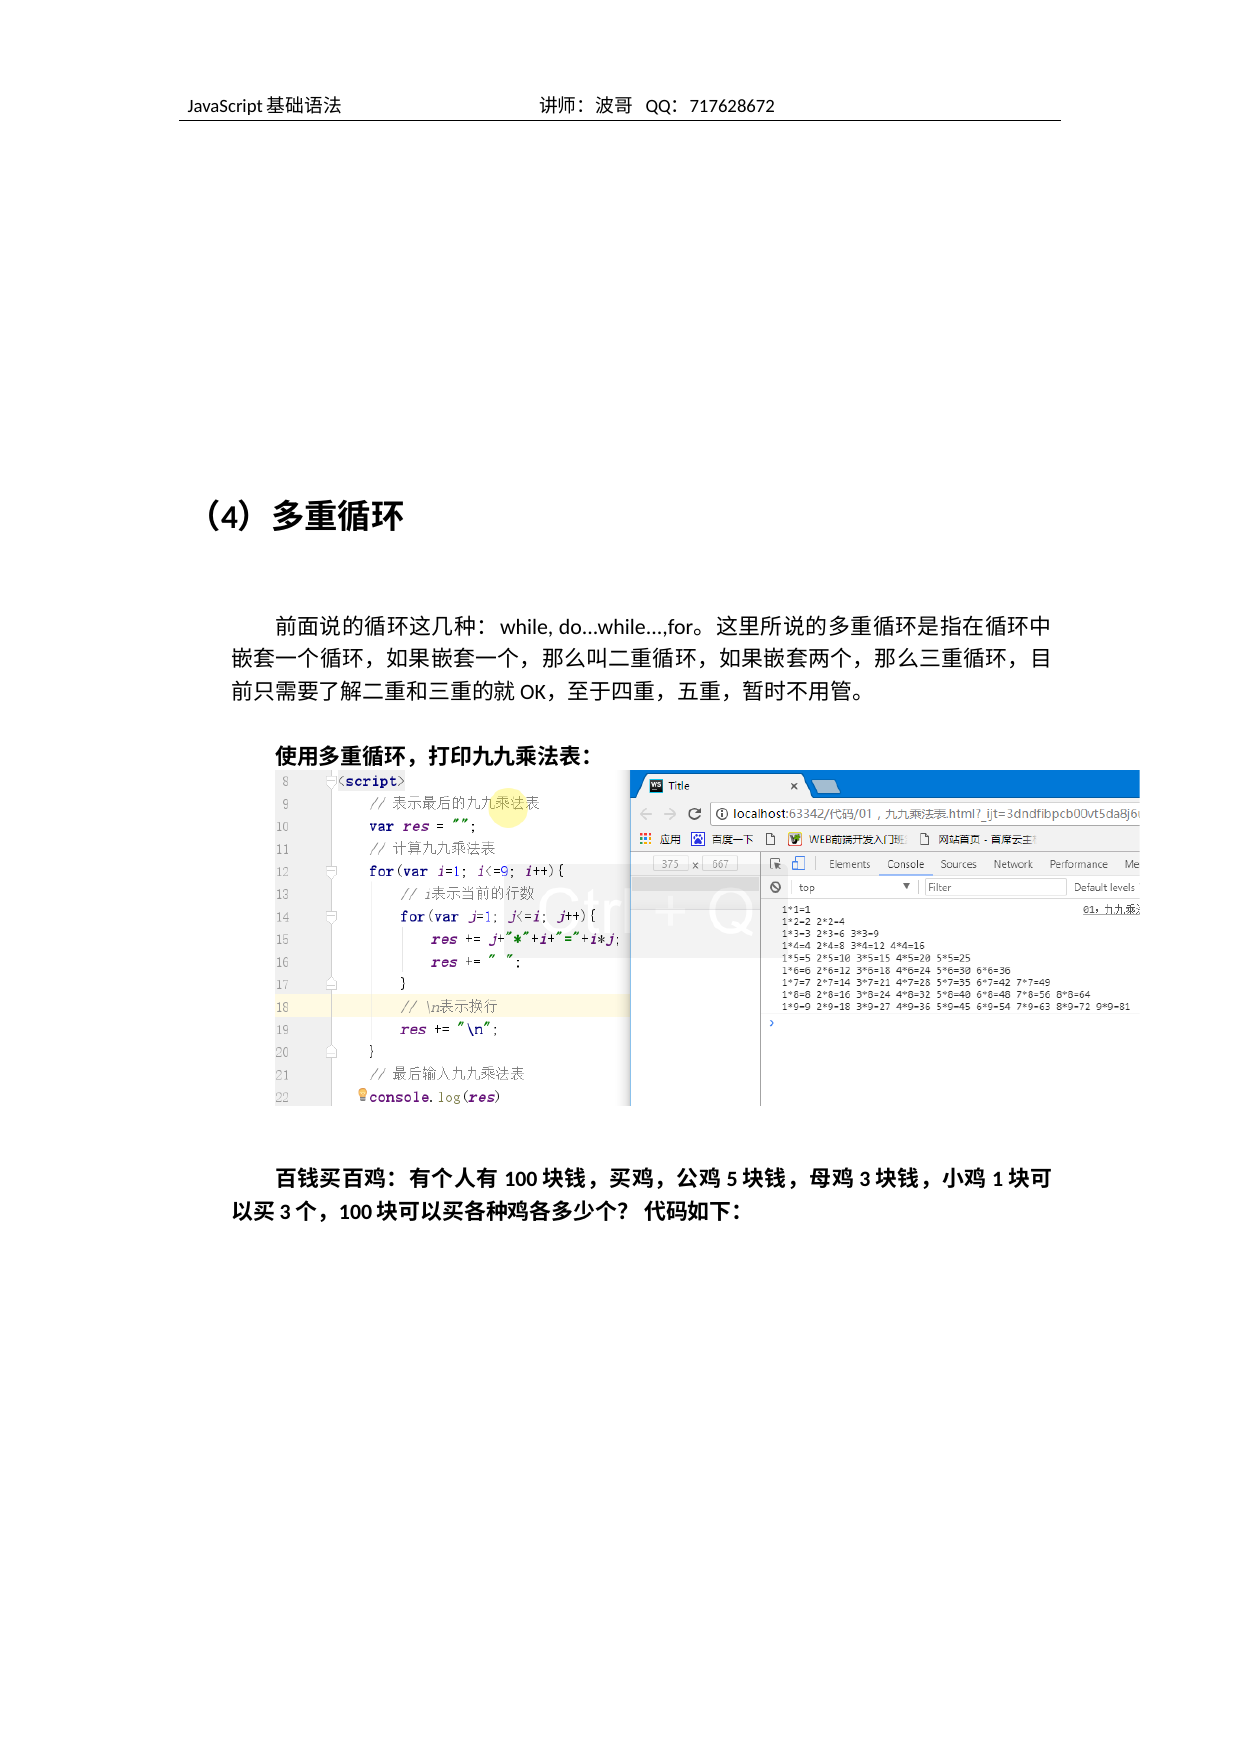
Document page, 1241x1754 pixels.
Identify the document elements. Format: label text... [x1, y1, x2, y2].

text 使用多重循环，打印九九乘法表： [231, 738, 1053, 771]
picture [275, 770, 1140, 1106]
text 前面说的循环这几种：while, do...while...,for。这里所说的多重循环是指在循环中嵌套一个循环，如果嵌套一个，那么叫二重循环，如果嵌套两个，那么三重循环，目前只需要了解二重和三重的就OK，至于四重，五重，暂时不用管。 [231, 608, 1053, 706]
text 百钱买百鸡：有个人有100块钱，买鸡，公鸡5块钱，母鸡3块钱，小鸡1块可以买3个，100块可以买各种鸡各多少个？ 代码如下： [231, 1161, 1053, 1226]
subtitle （4）多重循环 [187, 482, 1053, 547]
